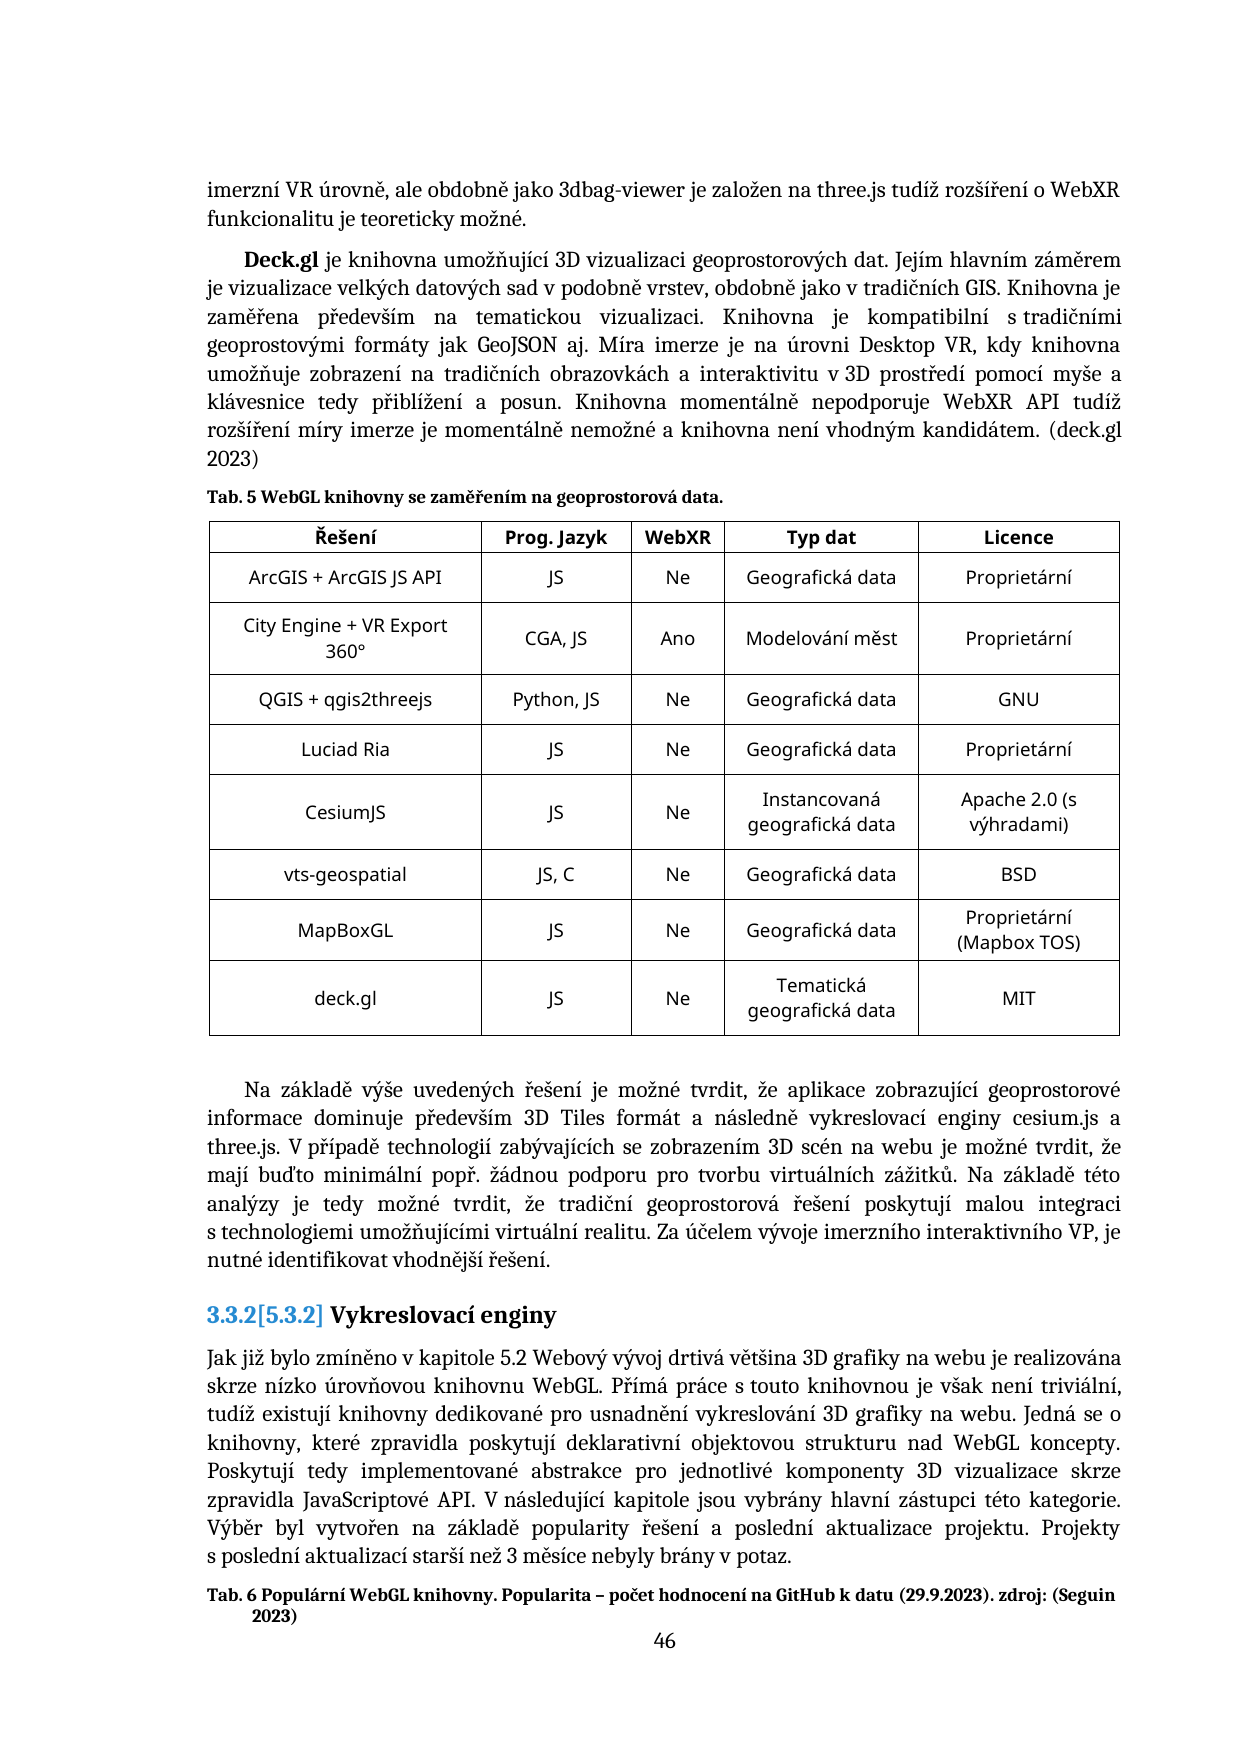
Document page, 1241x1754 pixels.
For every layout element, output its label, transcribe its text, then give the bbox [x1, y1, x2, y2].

table_cell JS, C [482, 850, 631, 899]
table_cell BSD [919, 850, 1119, 899]
table_cell Geografická data [725, 553, 918, 602]
text Tab. 6 Populární WebGL knihovny. Popularita – počet hodnocení na GitHub k datu (29.9.2023). zdroj: (Seguin 2023) [207, 1584, 1122, 1627]
table_cell CGA, JS [482, 603, 631, 674]
table_cell Python, JS [482, 675, 631, 724]
table_cell JS [482, 553, 631, 602]
table_cell City Engine + VR Export 360° [210, 603, 481, 674]
table_cell Geografická data [725, 725, 918, 774]
table_cell Geografická data [725, 900, 918, 960]
table_cell Geografická data [725, 675, 918, 724]
table_header Řešení [210, 522, 481, 552]
table_cell Instancovaná geografická data [725, 775, 918, 849]
table_cell Proprietární [919, 725, 1119, 774]
table_cell deck.gl [210, 961, 481, 1035]
table_cell vts-geospatial [210, 850, 481, 899]
text Deck.gl je knihovna umožňující 3D vizualizaci geoprostorových dat. Jejím hlavním záměrem je vizualizace velkých datových sad v podobně vrstev, obdobně jako v tradičních GIS. Knihovna je zaměřena především na tematickou vizualizaci. Knihovna je kompatibilní s tradičními geoprostovými formáty jak GeoJSON aj. Míra imerze je na úrovni Desktop VR, kdy knihovna umožňuje zobrazení na tradičních obrazovkách a interaktivitu v 3D prostředí pomocí myše a klávesnice tedy přiblížení a posun. Knihovna momentálně nepodporuje WebXR API tudíž rozšíření míry imerze je momentálně nemožné a knihovna není vhodným kandidátem. (deck.gl 2023) [207, 247, 1122, 472]
table_cell JS [482, 961, 631, 1035]
table_cell Modelování měst [725, 603, 918, 674]
table_cell JS [482, 775, 631, 849]
table_cell Ne [632, 553, 724, 602]
text Na základě výše uvedených řešení je možné tvrdit, že aplikace zobrazující geoprostorové informace dominuje především 3D Tiles formát a následně vykreslovací enginy cesium.js a three.js. V případě technologií zabývajících se zobrazením 3D scén na webu je možné tvrdit, že mají buďto minimální popř. žádnou podporu pro tvorbu virtuálních zážitků. Na základě této analýzy je tedy možné tvrdit, že tradiční geoprostorová řešení poskytují malou integraci s technologiemi umožňujícími virtuální realitu. Za účelem vývoje imerzního interaktivního VP, je nutné identifikovat vhodnější řešení. [207, 1077, 1122, 1274]
table_cell Ne [632, 675, 724, 724]
table_cell Geografická data [725, 850, 918, 899]
table_cell CesiumJS [210, 775, 481, 849]
table_cell QGIS + qgis2threejs [210, 675, 481, 724]
table_header Licence [919, 522, 1119, 552]
table_cell Luciad Ria [210, 725, 481, 774]
table_cell Ne [632, 850, 724, 899]
table_cell ArcGIS + ArcGIS JS API [210, 553, 481, 602]
table_cell Ne [632, 900, 724, 960]
table_header Prog. Jazyk [482, 522, 631, 552]
table_cell Proprietární [919, 603, 1119, 674]
table_header Typ dat [725, 522, 918, 552]
table_cell Proprietární [919, 553, 1119, 602]
table_cell Tematická geografická data [725, 961, 918, 1035]
table_cell JS [482, 900, 631, 960]
table_cell MIT [919, 961, 1119, 1035]
table_cell Ne [632, 725, 724, 774]
table_cell Proprietární (Mapbox TOS) [919, 900, 1119, 960]
table_cell JS [482, 725, 631, 774]
text Tab. 5 WebGL knihovny se zaměřením na geoprostorová data. [207, 487, 1122, 508]
table_cell GNU [919, 675, 1119, 724]
table_header WebXR [632, 522, 724, 552]
table_cell Ne [632, 961, 724, 1035]
text Jak již bylo zmíněno v kapitole 4.2 Webový vývoj drtivá většina 3D grafiky na webu je realizována skrze nízko úrovňovou knihovnu WebGL. Přímá práce s touto knihovnou je však není triviální, tudíž existují knihovny dedikované pro usnadnění vykreslování 3D grafiky na webu. Jedná se o knihovny, které zpravidla poskytují deklarativní objektovou strukturu nad WebGL koncepty. Poskytují tedy implementované abstrakce pro jednotlivé komponenty 3D vizualizace skrze zpravidla JavaScriptové API. V následující kapitole jsou vybrány hlavní zástupci této kategorie. Výběr byl vytvořen na základě popularity řešení a poslední aktualizace projektu. Projekty s poslední aktualizací starší než 3 měsíce nebyly brány v potaz. [207, 1344, 1122, 1570]
table_cell MapBoxGL [210, 900, 481, 960]
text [207, 177, 1122, 232]
table_cell Apache 2.0 (s výhradami) [919, 775, 1119, 849]
table_cell Ne [632, 775, 724, 849]
table_cell Ano [632, 603, 724, 674]
subtitle Vykreslovací enginy [207, 1301, 1122, 1329]
